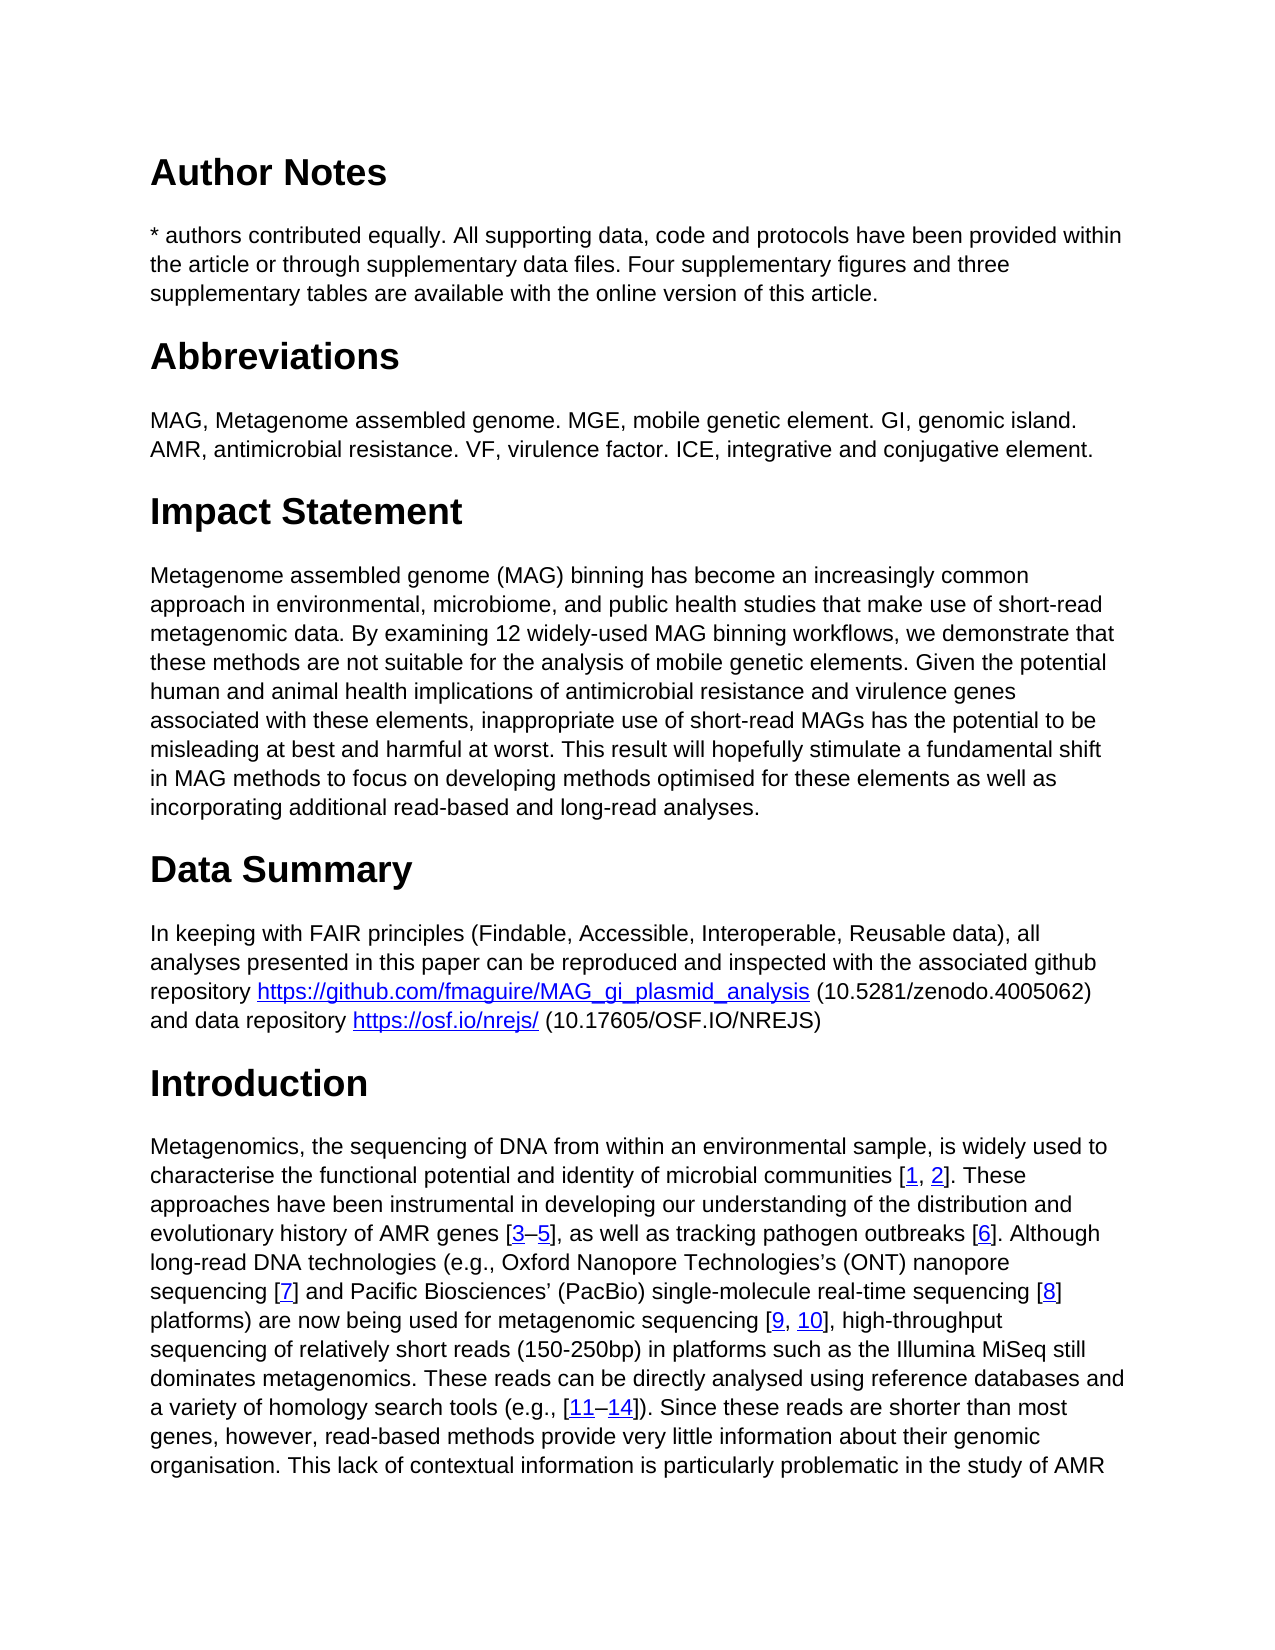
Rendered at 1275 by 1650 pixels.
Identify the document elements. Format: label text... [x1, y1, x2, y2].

text * authors contributed equally. All supporting data, code and protocols have been provided within the article or through supplementary data files. Four supplementary figures and three supplementary tables are available with the online version of this article. [150, 222, 1125, 307]
subtitle Impact Statement [150, 489, 1125, 533]
subtitle Introduction [150, 1061, 1125, 1104]
subtitle Data Summary [150, 848, 1125, 891]
subtitle Author Notes [150, 150, 1125, 193]
subtitle Abbreviations [150, 334, 1125, 377]
text In keeping with FAIR principles (Findable, Accessible, Interoperable, Reusable data), all analyses presented in this paper can be reproduced and inspected with the associated github repository https://github.com/fmaguire/MAG_gi_plasmid_analysis (10.5281/zenodo.4005062) and data repository https://osf.io/nrejs/ (10.17605/OSF.IO/NREJS) [150, 920, 1125, 1033]
text MAG, Metagenome assembled genome. MGE, mobile genetic element. GI, genomic island. AMR, antimicrobial resistance. VF, virulence factor. ICE, integrative and conjugative element. [150, 407, 1125, 462]
text Metagenome assembled genome (MAG) binning has become an increasingly common approach in environmental, microbiome, and public health studies that make use of short-read metagenomic data. By examining 12 widely-used MAG binning workflows, we demonstrate that these methods are not suitable for the analysis of mobile genetic elements. Given the potential human and animal health implications of antimicrobial resistance and virulence genes associated with these elements, inappropriate use of short-read MAGs has the potential to be misleading at best and harmful at worst. This result will hopefully stimulate a fundamental shift in MAG methods to focus on developing methods optimised for these elements as well as incorporating additional read-based and long-read analyses. [150, 562, 1125, 820]
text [150, 1133, 1125, 1478]
